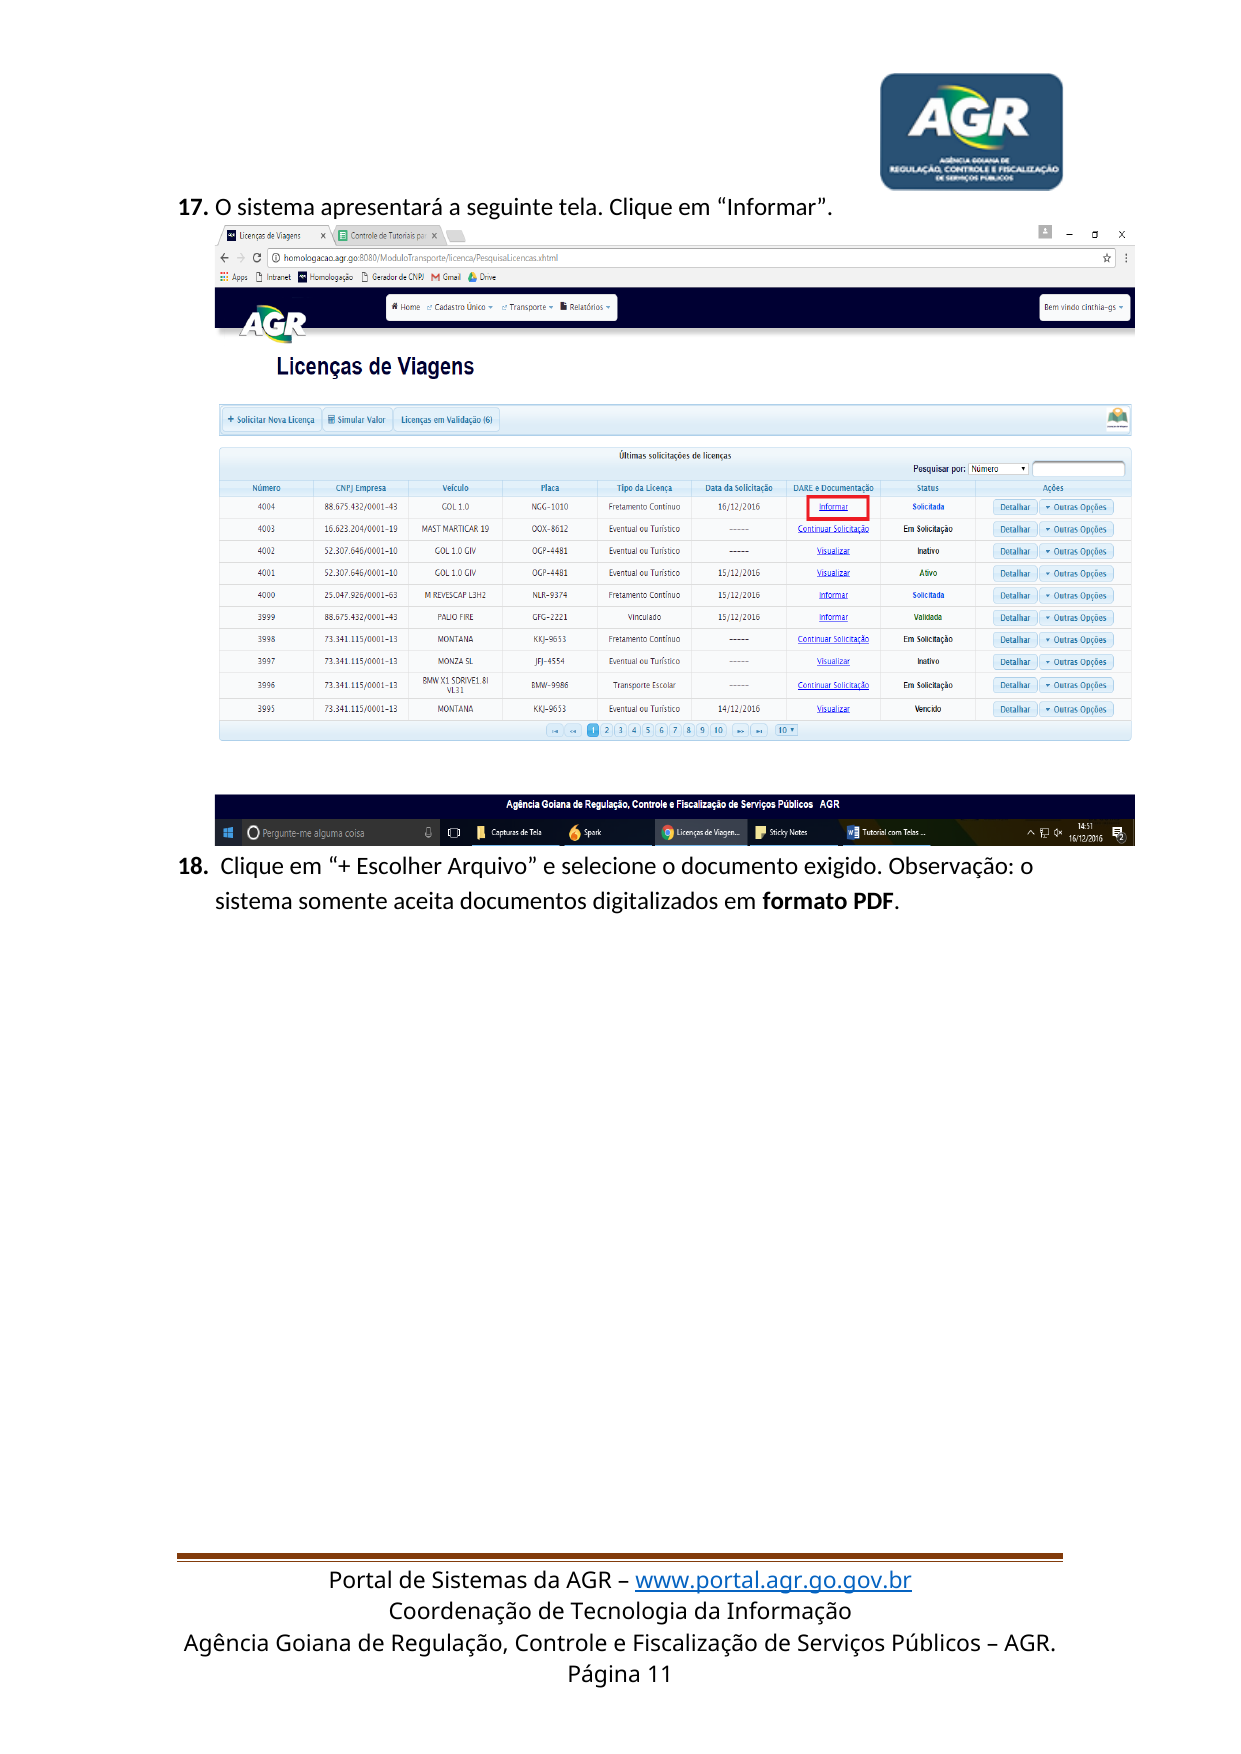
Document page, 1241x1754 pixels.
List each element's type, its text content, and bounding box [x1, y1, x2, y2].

picture [214, 225, 1135, 846]
picture [880, 73, 1064, 191]
list Clique em “+ Escolher Arquivo” e selecione o documento exigido. Observação: o sistema somente aceita documentos digitalizados em formato PDF. [177, 850, 1063, 951]
